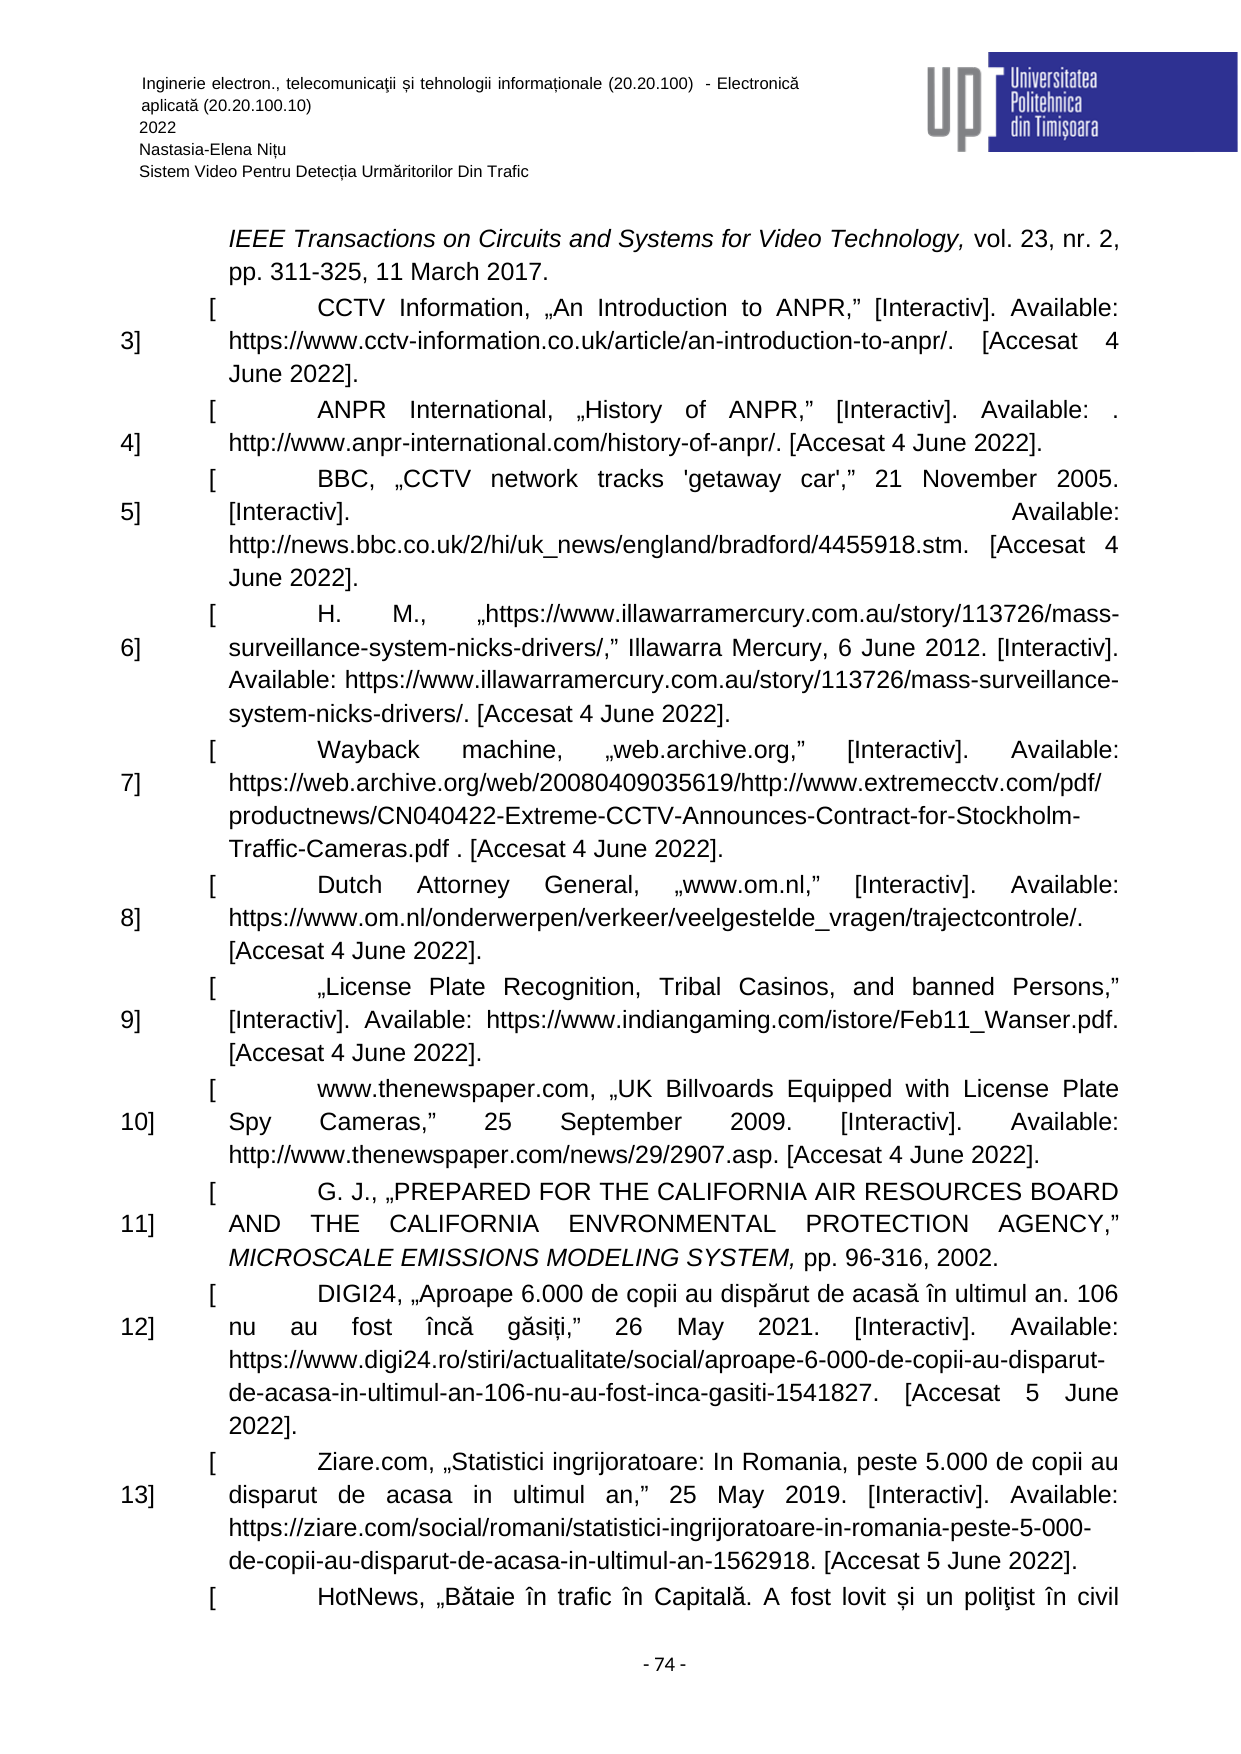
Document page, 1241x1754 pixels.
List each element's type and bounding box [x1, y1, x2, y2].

picture [927, 52, 1238, 152]
